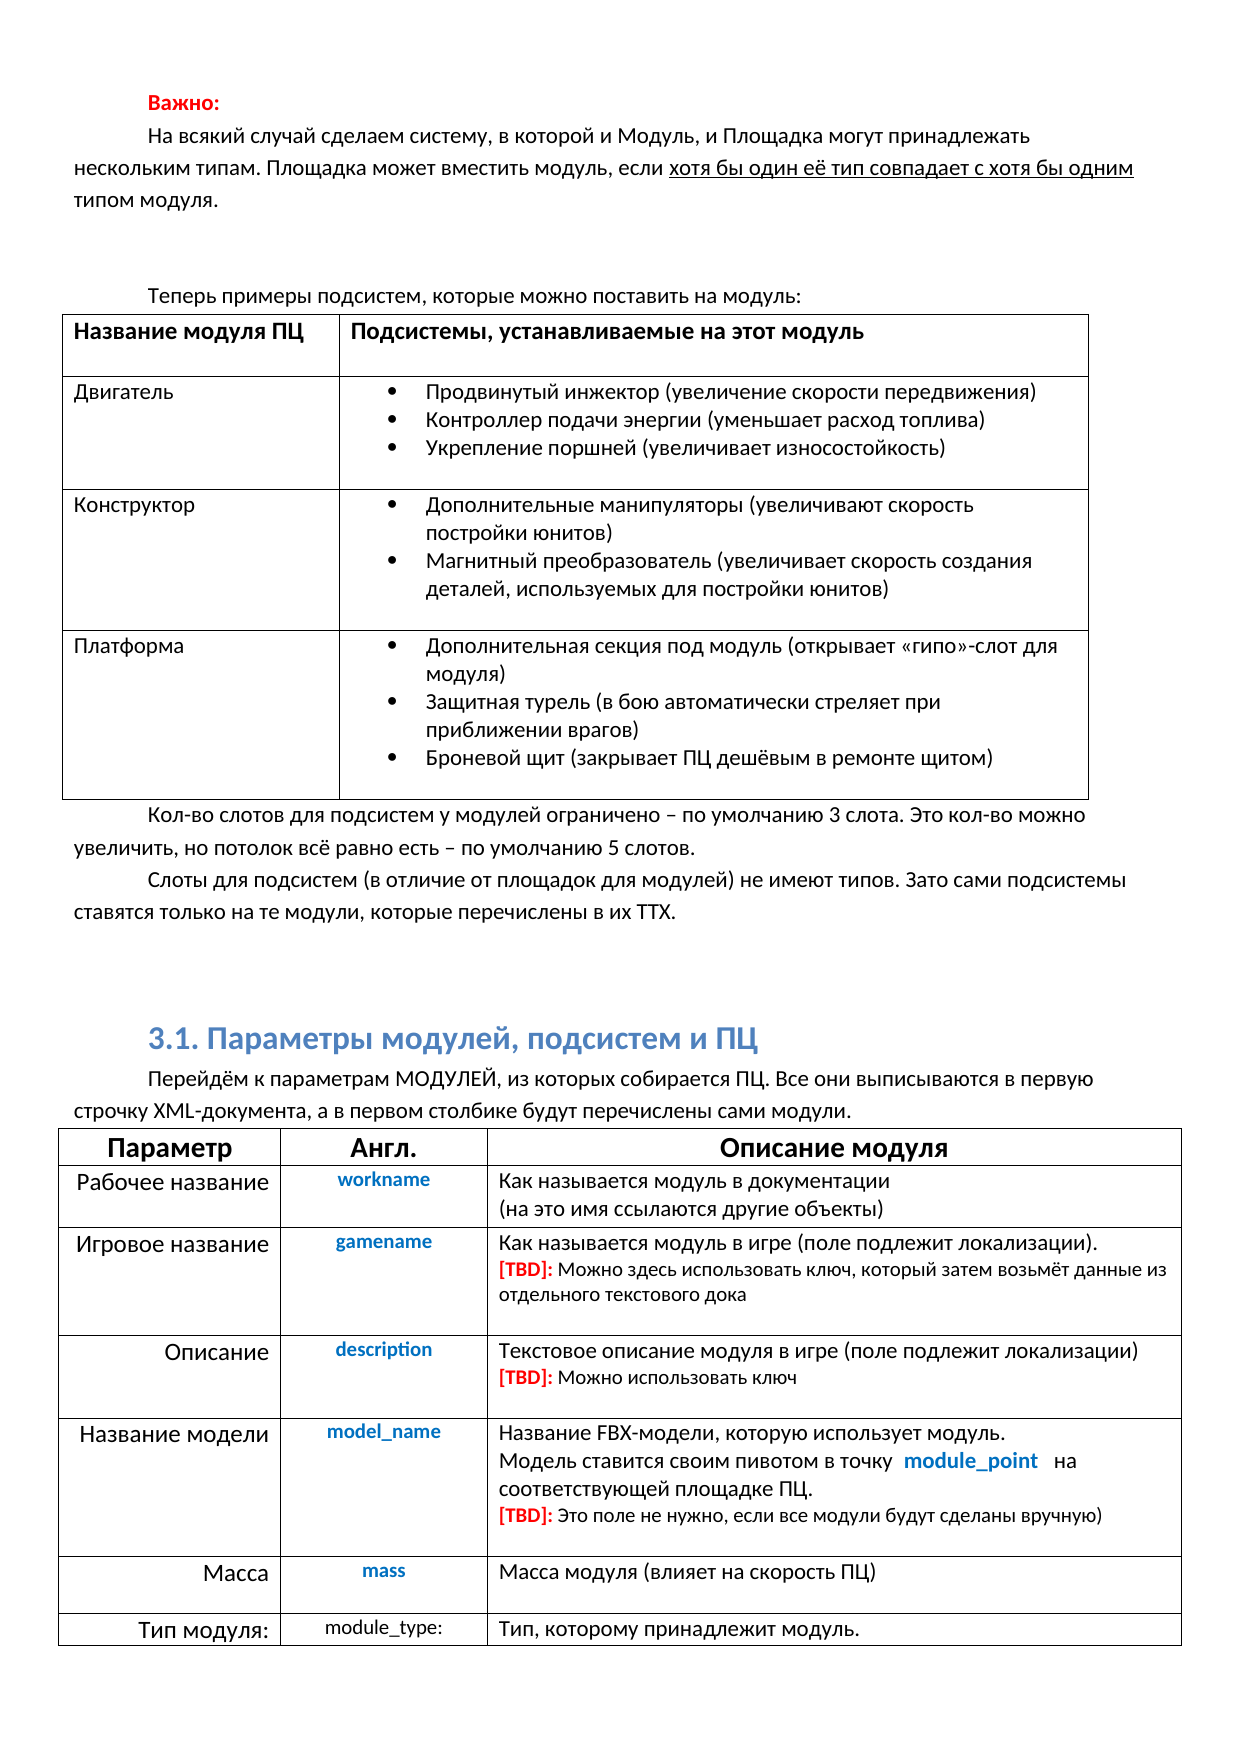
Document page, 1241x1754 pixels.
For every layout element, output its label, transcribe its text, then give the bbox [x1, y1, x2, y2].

table_header Название модуля ПЦ [63, 315, 339, 376]
table_cell Конструктор [63, 490, 339, 630]
table_cell Продвинутый инжектор (увеличение скорости передвижения) Контроллер подачи энергии (уменьшает расход топлива) Укрепление поршней (увеличивает износостойкость) [340, 377, 1088, 489]
table_cell gamename [281, 1228, 487, 1335]
table_cell Игровое название [59, 1228, 280, 1335]
text На всякий случай сделаем систему, в которой и Модуль, и Площадка могут принадлежать нескольким типам. Площадка может вместить модуль, если хотя бы один её тип совпадает с хотя бы одним типом модуля. [74, 121, 1152, 213]
table_cell model_name [281, 1419, 487, 1556]
table_cell Дополнительные манипуляторы (увеличивают скорость постройки юнитов) Магнитный преобразователь (увеличивает скорость создания деталей, используемых для постройки юнитов) [340, 490, 1088, 630]
text Важно: [74, 88, 1152, 117]
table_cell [281, 1614, 487, 1645]
text Кол-во слотов для подсистем у модулей ограничено – по умолчанию 3 слота. Это кол-во можно увеличить, но потолок всё равно есть – по умолчанию 5 слотов. [74, 800, 1152, 861]
text Перейдём к параметрам МОДУЛЕЙ, из которых собирается ПЦ. Все они выписываются в первую строчку XML-документа, а в первом столбике будут перечислены сами модули. [74, 1064, 1152, 1124]
text Теперь примеры подсистем, которые можно поставить на модуль: [74, 282, 1152, 310]
table_cell Текстовое описание модуля в игре (поле подлежит локализации) [TBD]: Можно использовать ключ [488, 1336, 1181, 1417]
table_cell mass [281, 1557, 487, 1613]
table_cell description [281, 1336, 487, 1417]
table_cell Как называется модуль в игре (поле подлежит локализации). [TBD]: Можно здесь использовать ключ, который затем возьмёт данные из отдельного текстового дока [488, 1228, 1181, 1335]
table_cell Название FBX-модели, которую использует модуль. Модель ставится своим пивотом в точку module_point на соответствующей площадке ПЦ. [TBD]: Это поле не нужно, если все модули будут сделаны вручную) [488, 1419, 1181, 1556]
table_cell Платформа [63, 631, 339, 799]
table_header Англ. [281, 1129, 487, 1165]
table_cell Название модели [59, 1419, 280, 1556]
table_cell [59, 1614, 280, 1645]
table_header Описание модуля [488, 1129, 1181, 1165]
table_cell workname [281, 1166, 487, 1227]
table_cell Дополнительная секция под модуль (открывает «гипо»-слот для модуля) Защитная турель (в бою автоматически стреляет при приближении врагов) Броневой щит (закрывает ПЦ дешёвым в ремонте щитом) [340, 631, 1088, 799]
subtitle 3.1. Параметры модулей, подсистем и ПЦ [148, 1017, 1152, 1058]
text Слоты для подсистем (в отличие от площадок для модулей) не имеют типов. Зато сами подсистемы ставятся только на те модули, которые перечислены в их ТТХ. [74, 865, 1152, 925]
table_cell Описание [59, 1336, 280, 1417]
table_cell Как называется модуль в документации (на это имя ссылаются другие объекты) [488, 1166, 1181, 1227]
table_header Подсистемы, устанавливаемые на этот модуль [340, 315, 1088, 376]
table_cell Рабочее название [59, 1166, 280, 1227]
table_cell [488, 1614, 1181, 1645]
table_cell Двигатель [63, 377, 339, 489]
table_header Параметр [59, 1129, 280, 1165]
table_cell Масса модуля (влияет на скорость ПЦ) [488, 1557, 1181, 1613]
table_cell Масса [59, 1557, 280, 1613]
